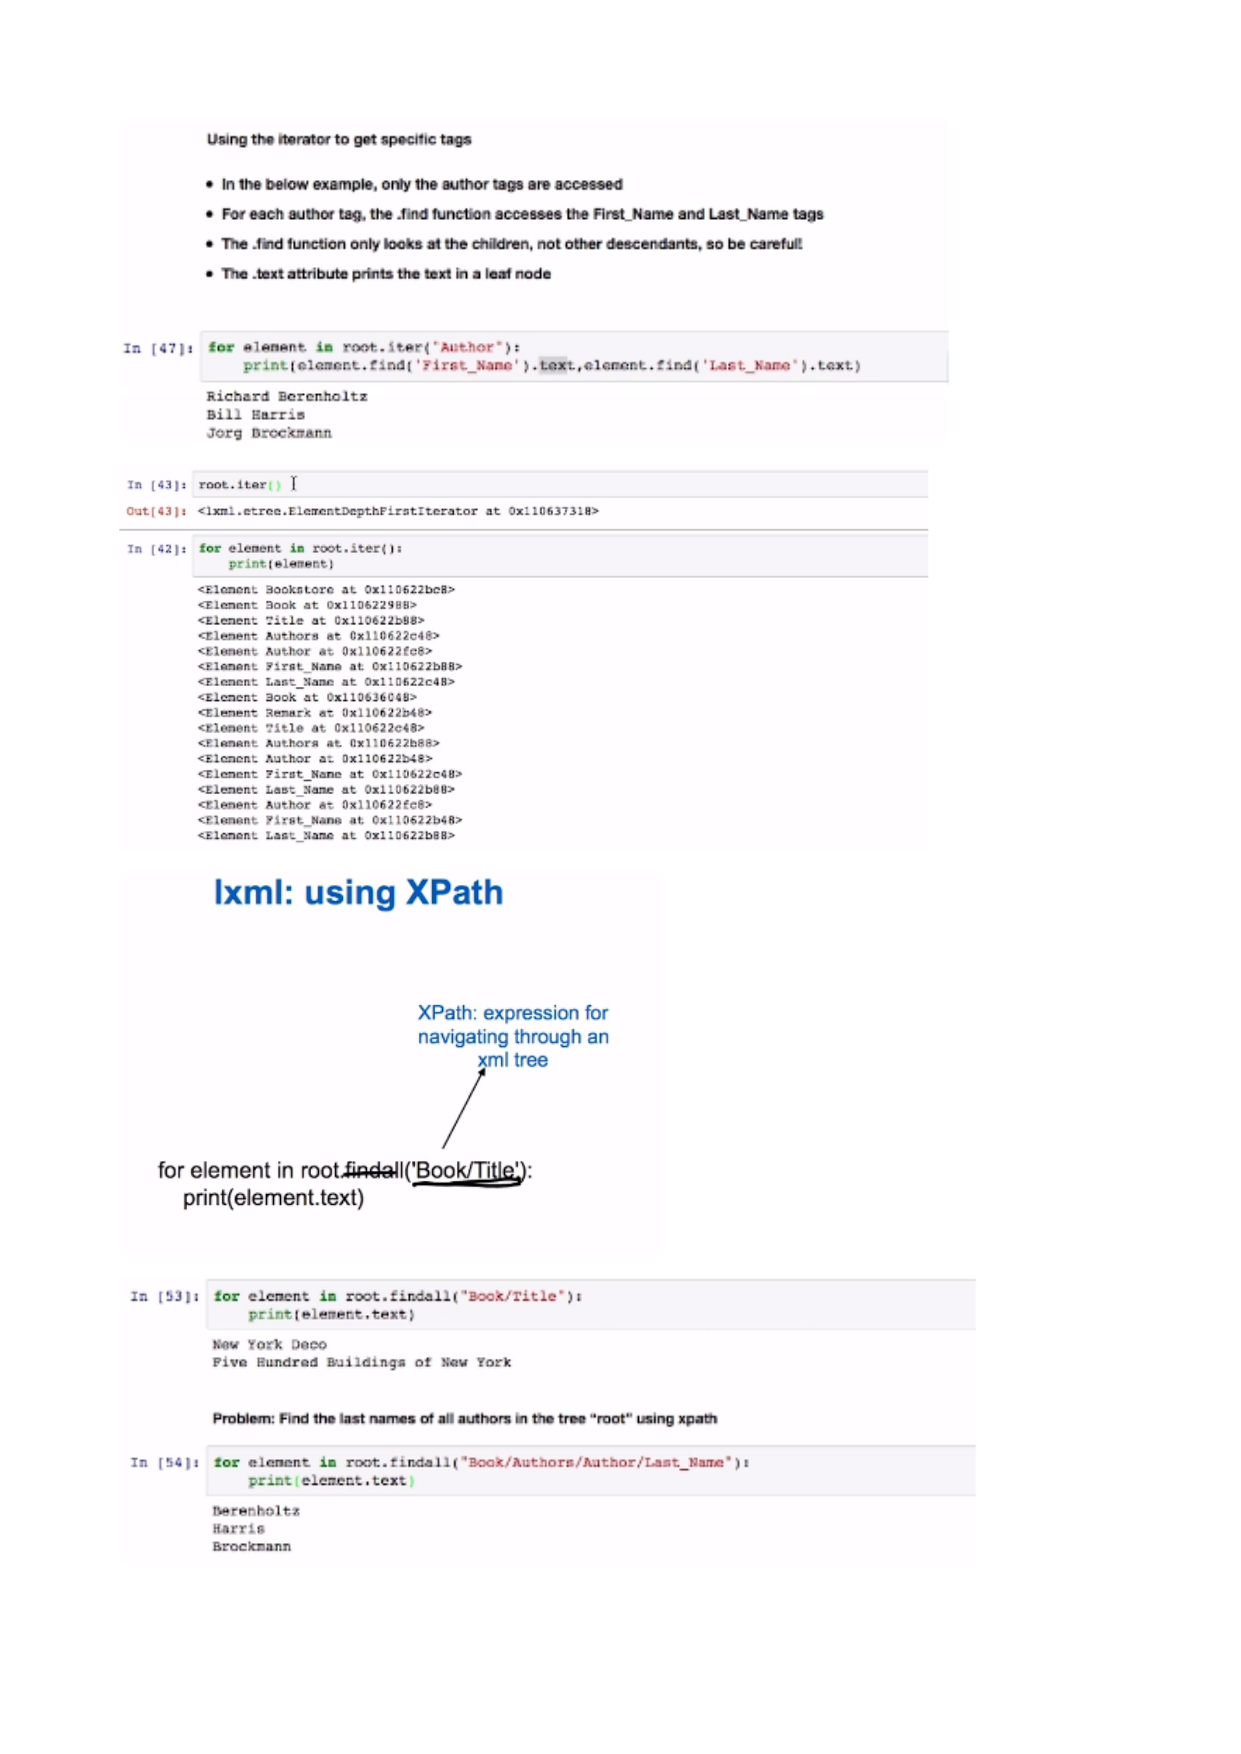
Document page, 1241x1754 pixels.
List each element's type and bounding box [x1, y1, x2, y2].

picture [118, 118, 951, 444]
picture [118, 870, 665, 1256]
picture [118, 462, 929, 852]
picture [118, 1274, 978, 1564]
